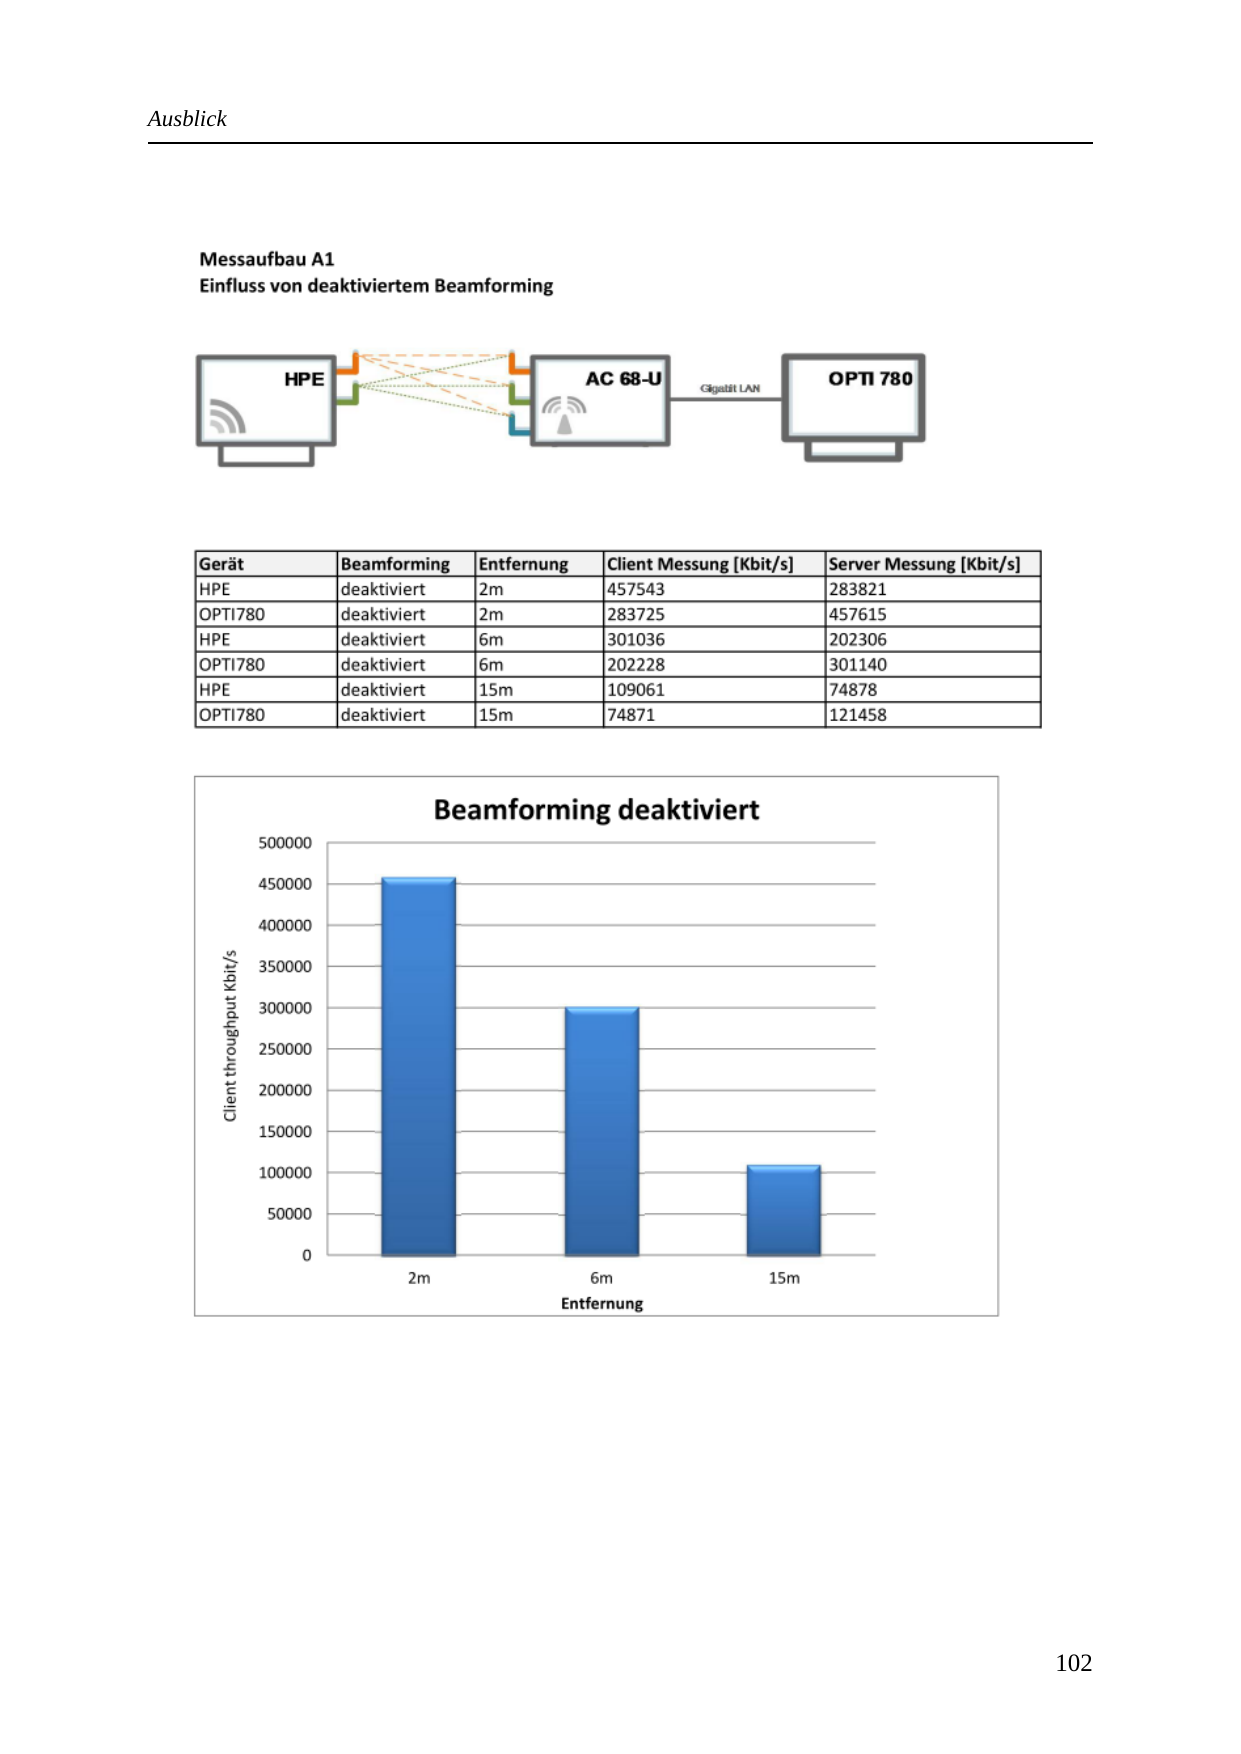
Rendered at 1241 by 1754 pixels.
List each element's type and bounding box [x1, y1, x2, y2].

picture [147, 230, 1093, 1339]
